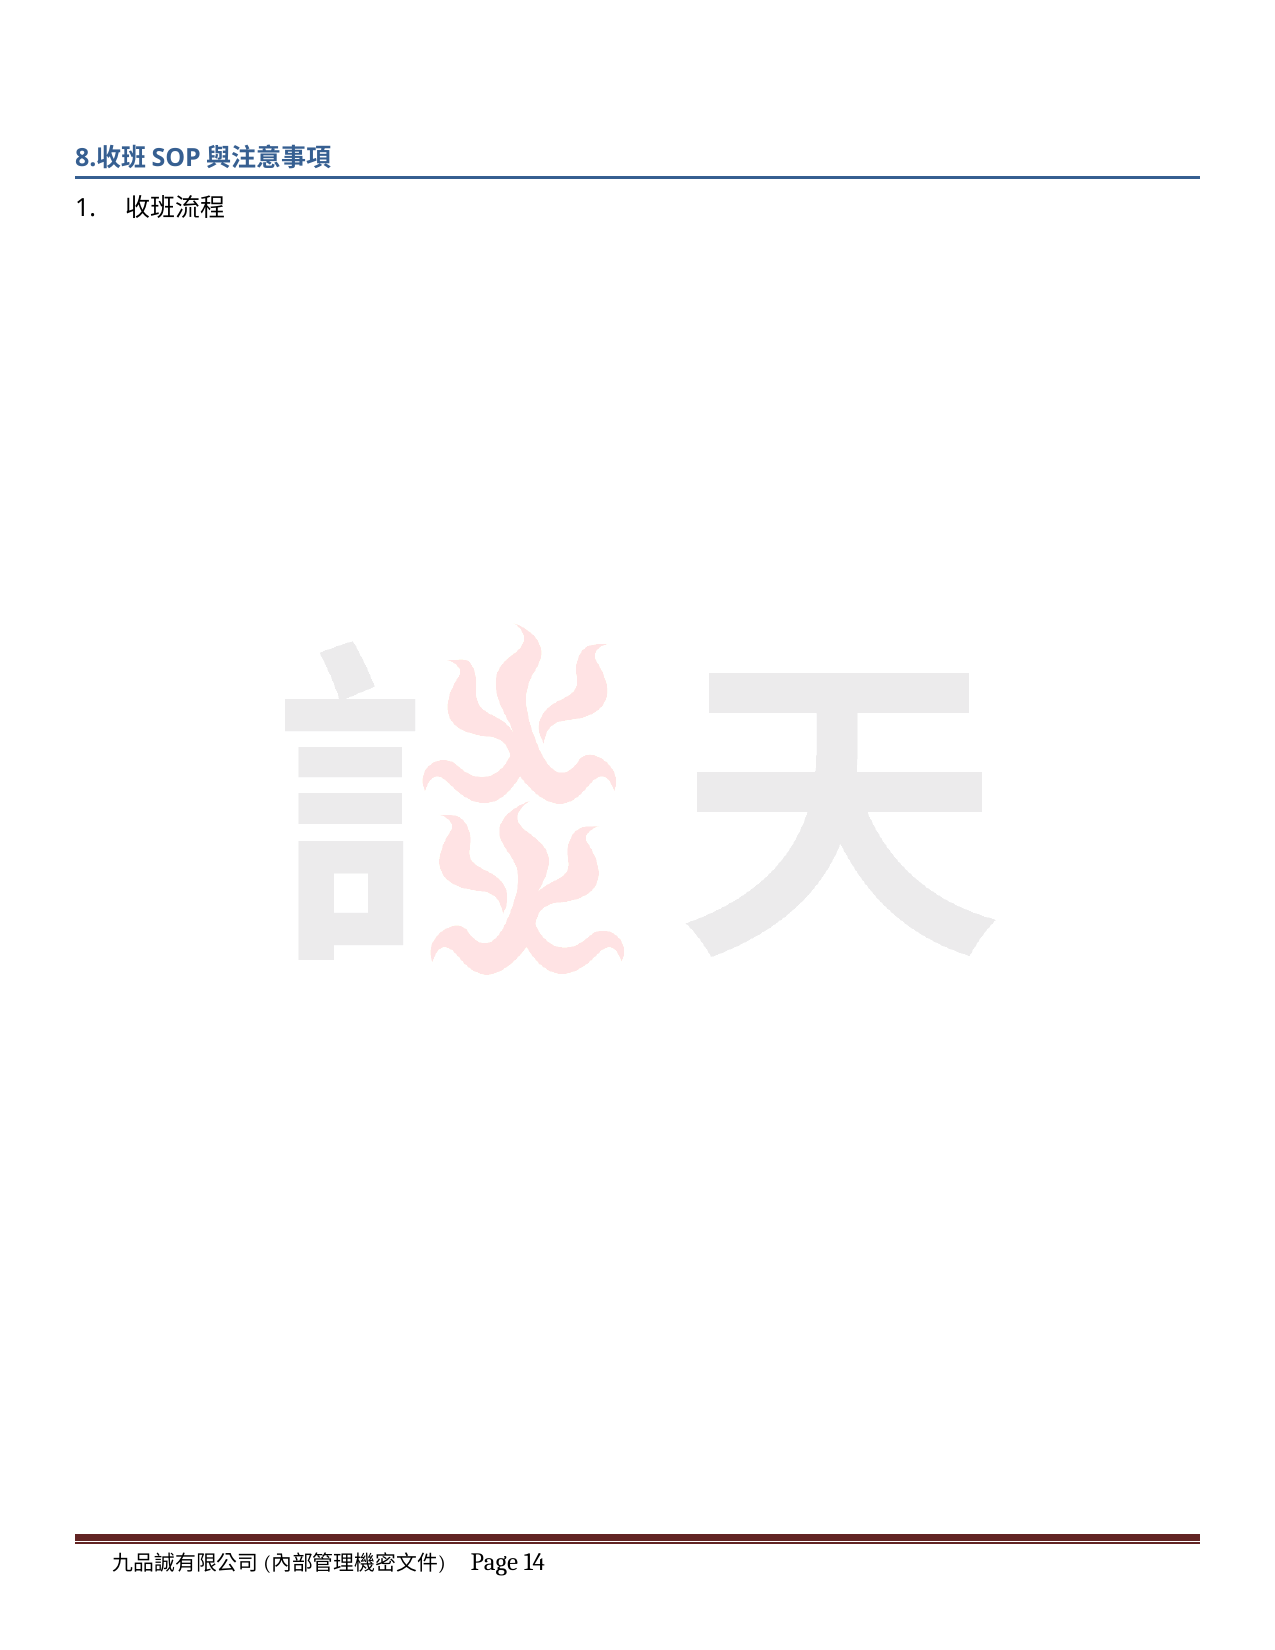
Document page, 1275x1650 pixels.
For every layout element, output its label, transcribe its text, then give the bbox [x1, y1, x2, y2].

subtitle 8.收班SOP與注意事項 [75, 137, 1200, 176]
list 收班流程 [75, 187, 1200, 223]
